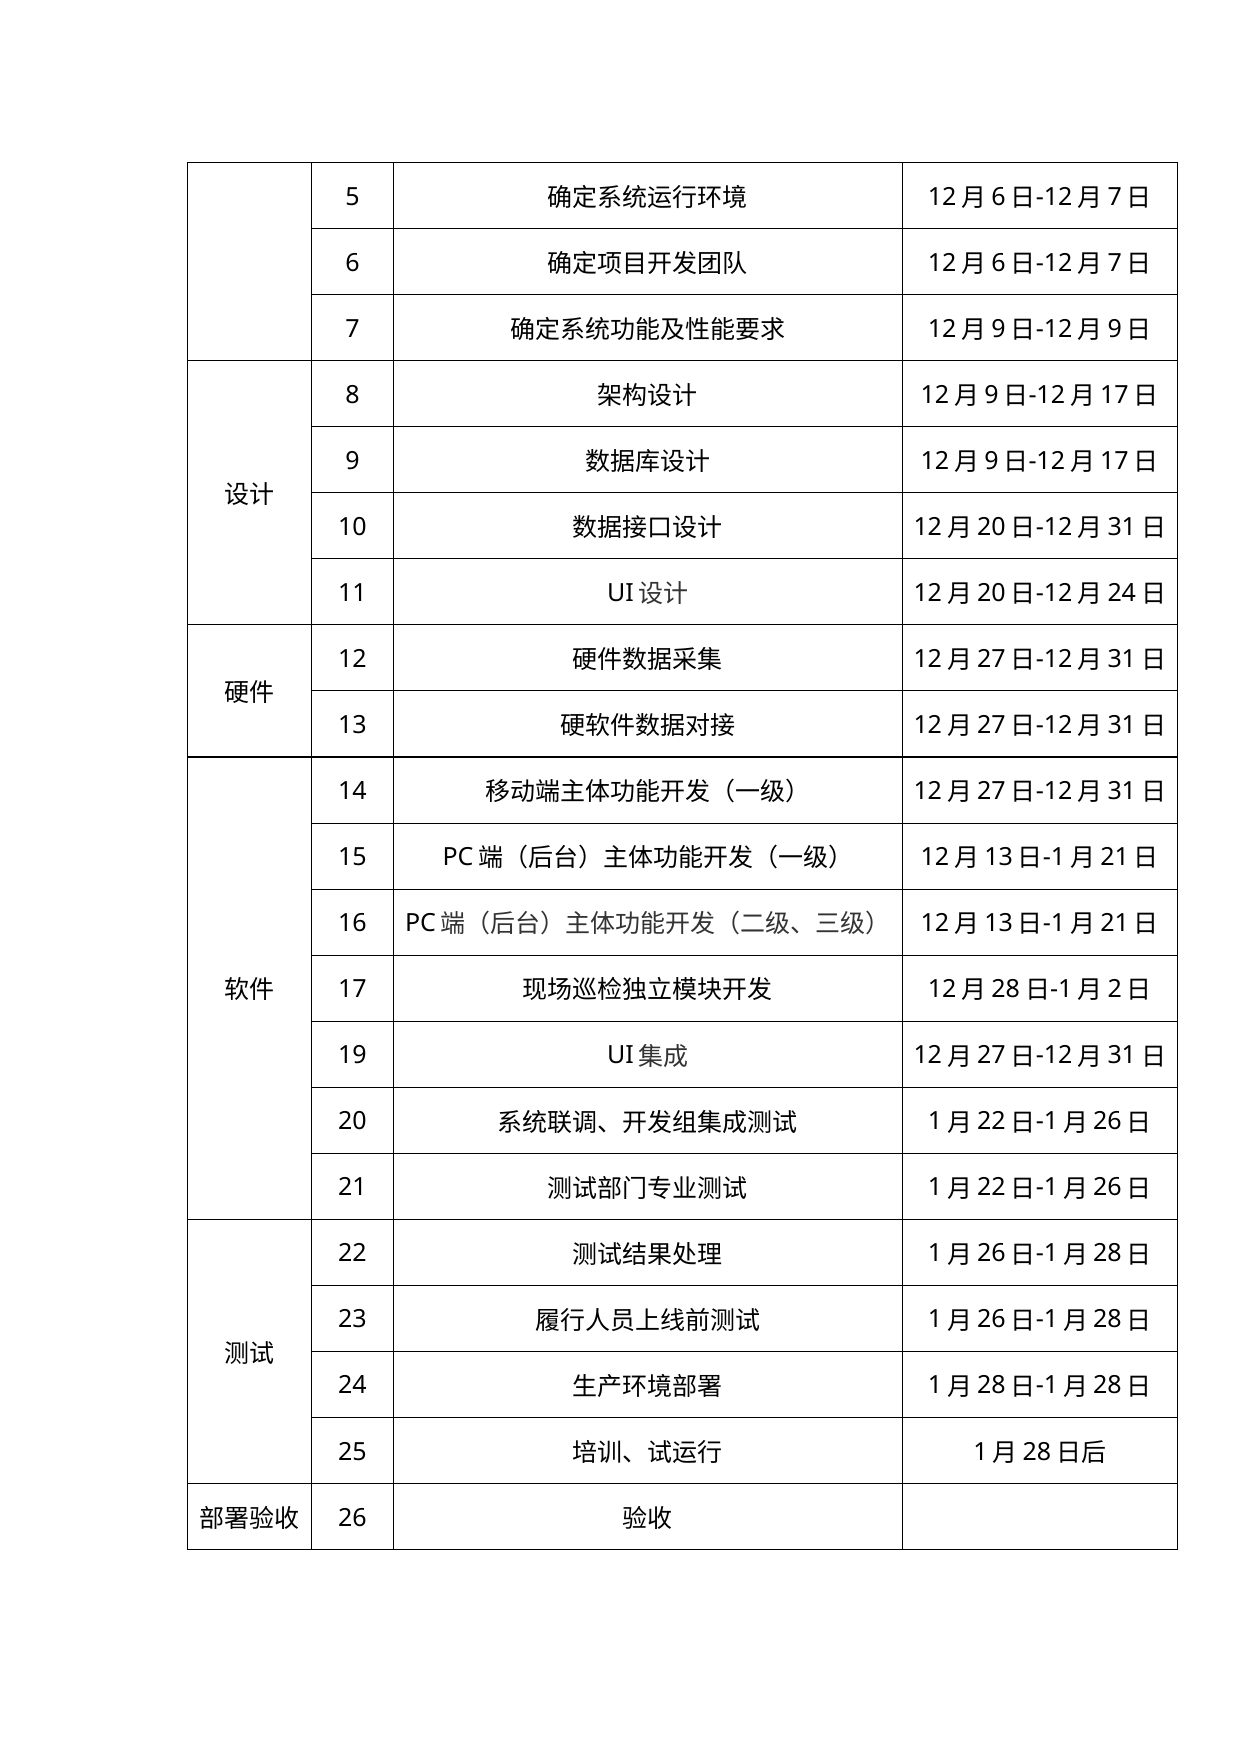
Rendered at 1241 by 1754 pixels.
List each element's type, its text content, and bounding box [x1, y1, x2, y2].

table_cell 8 [312, 361, 393, 426]
table_cell 14 [312, 758, 393, 822]
table_cell 12月27日-12月31日 [903, 625, 1177, 690]
table_cell 10 [312, 493, 393, 558]
table_cell 12月20日-12月31日 [903, 493, 1177, 558]
table_cell 22 [312, 1220, 393, 1285]
table_cell 12月27日-12月31日 [903, 758, 1177, 822]
table_cell 19 [312, 1022, 393, 1087]
table_cell 1月28日后 [903, 1418, 1177, 1483]
table_cell 部署验收 [188, 1484, 311, 1549]
table_cell 1月22日-1月26日 [903, 1088, 1177, 1153]
table_cell 培训、试运行 [394, 1418, 902, 1483]
table_cell 12月9日-12月9日 [903, 295, 1177, 360]
table_cell 7 [312, 295, 393, 360]
table_cell 移动端主体功能开发（一级） [394, 758, 902, 822]
table_cell 21 [312, 1154, 393, 1219]
table_cell 12月27日-12月31日 [903, 691, 1177, 756]
table_cell 测试结果处理 [394, 1220, 902, 1285]
table_cell 软件 [188, 758, 311, 1219]
table_cell 12 [312, 625, 393, 690]
table_cell 23 [312, 1286, 393, 1351]
table_cell 硬件 [188, 625, 311, 756]
table_cell 架构设计 [394, 361, 902, 426]
table_cell 12月9日-12月17日 [903, 427, 1177, 492]
table_cell 数据接口设计 [394, 493, 902, 558]
table_cell 现场巡检独立模块开发 [394, 956, 902, 1021]
table_cell 20 [312, 1088, 393, 1153]
table_cell UI集成 [394, 1022, 902, 1087]
table_cell 9 [312, 427, 393, 492]
table_cell 25 [312, 1418, 393, 1483]
table_cell 6 [312, 229, 393, 294]
table_cell 12月6日-12月7日 [903, 163, 1177, 228]
table_cell 确定系统功能及性能要求 [394, 295, 902, 360]
table_cell 数据库设计 [394, 427, 902, 492]
table_cell 12月9日-12月17日 [903, 361, 1177, 426]
table_cell PC端（后台）主体功能开发（一级） [394, 824, 902, 888]
table_cell 24 [312, 1352, 393, 1417]
table_cell 验收 [394, 1484, 902, 1549]
table_cell 26 [312, 1484, 393, 1549]
table_cell 1月28日-1月28日 [903, 1352, 1177, 1417]
table_cell 测试部门专业测试 [394, 1154, 902, 1219]
table_cell 测试 [188, 1220, 311, 1483]
table_cell 确定系统运行环境 [394, 163, 902, 228]
table_cell 5 [312, 163, 393, 228]
table_cell 12月13日-1月21日 [903, 824, 1177, 888]
table_cell 确定项目开发团队 [394, 229, 902, 294]
table_cell 生产环境部署 [394, 1352, 902, 1417]
table_cell 系统联调、开发组集成测试 [394, 1088, 902, 1153]
table_cell 12月6日-12月7日 [903, 229, 1177, 294]
table_cell 设计 [188, 361, 311, 624]
table_cell 13 [312, 691, 393, 756]
table_cell 履行⼈员上线前测试 [394, 1286, 902, 1351]
table_cell 1月22日-1月26日 [903, 1154, 1177, 1219]
table_cell 硬软件数据对接 [394, 691, 902, 756]
table_cell 12月13日-1月21日 [903, 890, 1177, 954]
table_cell 12月27日-12月31日 [903, 1022, 1177, 1087]
table_cell 17 [312, 956, 393, 1021]
table_cell 1月26日-1月28日 [903, 1220, 1177, 1285]
table_cell 11 [312, 559, 393, 624]
table_cell 12月28日-1月2日 [903, 956, 1177, 1021]
table_cell 16 [312, 890, 393, 954]
table_cell PC端（后台）主体功能开发（二级、三级） [394, 890, 902, 954]
table_cell 硬件数据采集 [394, 625, 902, 690]
table_cell [903, 1484, 1177, 1549]
table_cell 分析 [188, 163, 311, 360]
table_cell 15 [312, 824, 393, 888]
table_cell 12月20日-12月24日 [903, 559, 1177, 624]
table_cell UI设计 [394, 559, 902, 624]
table_cell 1月26日-1月28日 [903, 1286, 1177, 1351]
